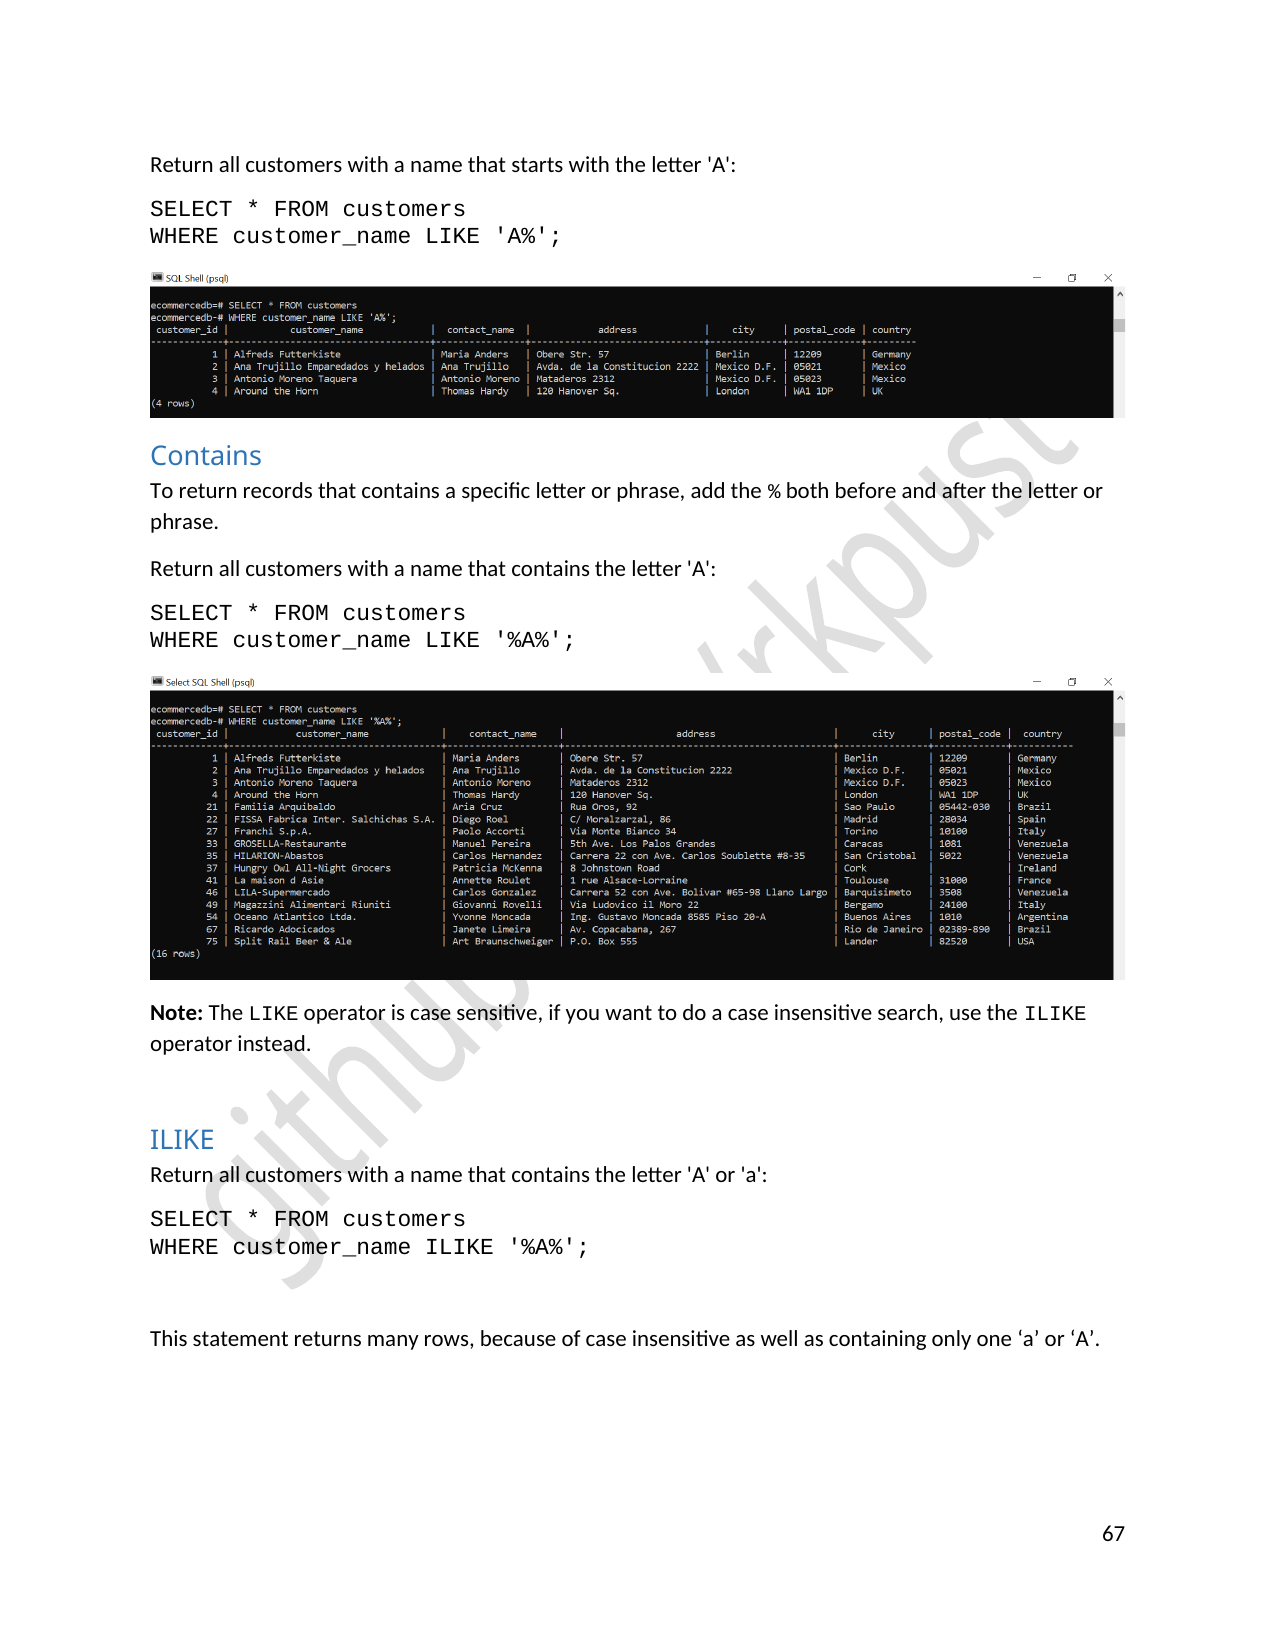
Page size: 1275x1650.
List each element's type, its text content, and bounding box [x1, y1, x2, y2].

text This statement returns many rows, because of case insensitive as well as containing only one ‘a’ or ‘A’. [150, 1324, 1125, 1352]
text To return records that contains a specific letter or phrase, add the % both before and after the letter or phrase. [150, 476, 1125, 535]
text Return all customers with a name that starts with the letter 'A': [150, 150, 1125, 178]
text SELECT * FROM customers WHERE customer_name LIKE '%A%'; [150, 601, 1125, 655]
text Note: The LIKE operator is case sensitive, if you want to do a case insensitive search, use the ILIKE operator instead. [150, 998, 1125, 1057]
text Return all customers with a name that contains the letter 'A' or 'a': [150, 1161, 1125, 1188]
picture [150, 269, 1125, 418]
picture [150, 673, 1125, 980]
text SELECT * FROM customers WHERE customer_name LIKE 'A%'; [150, 197, 1125, 251]
subtitle Contains [150, 437, 1125, 473]
subtitle ILIKE [150, 1121, 1125, 1158]
text SELECT * FROM customers WHERE customer_name ILIKE '%A%'; [150, 1207, 1125, 1261]
text Return all customers with a name that contains the letter 'A': [150, 554, 1125, 582]
